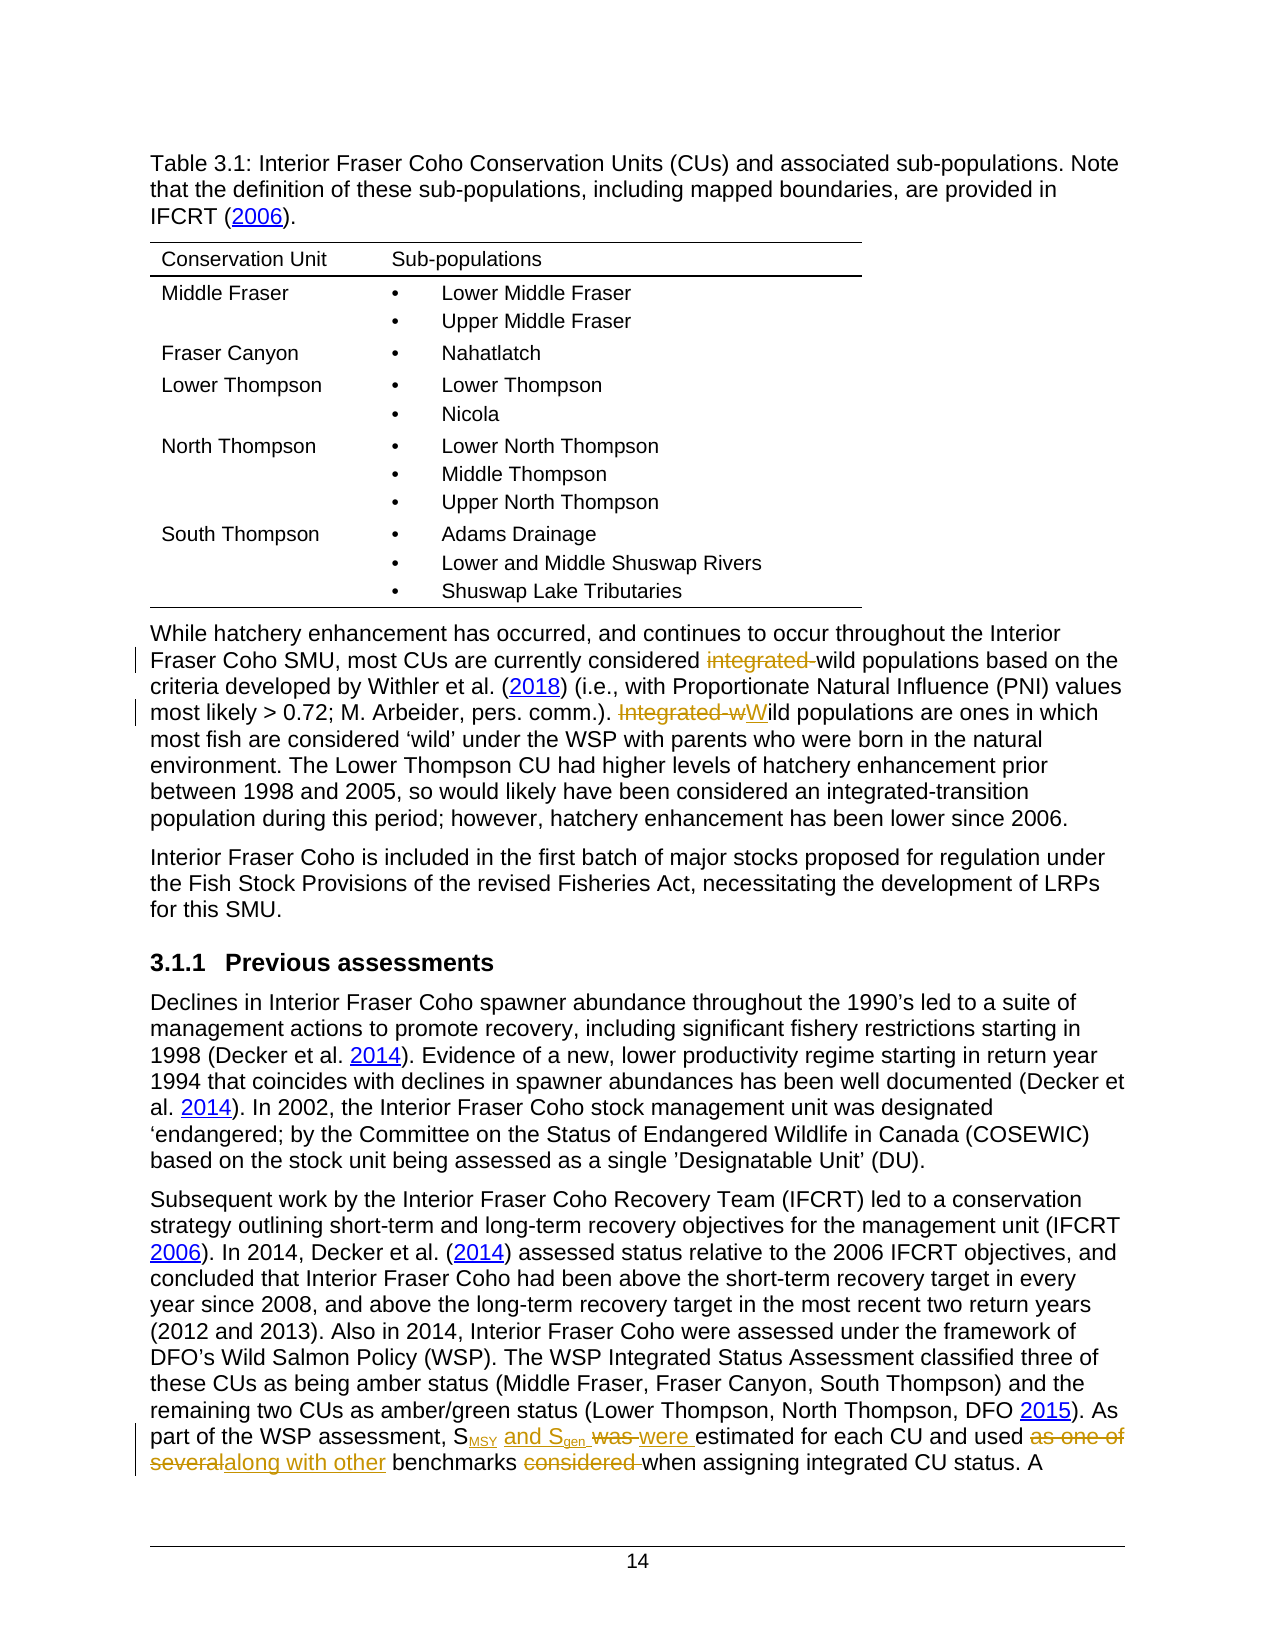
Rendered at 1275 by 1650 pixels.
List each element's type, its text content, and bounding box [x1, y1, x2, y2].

subtitle 3.1.1 Previous assessments [150, 948, 1125, 976]
table_cell Nahatlatch [380, 337, 862, 369]
text Declines in Interior Fraser Coho spawner abundance throughout the 1990’s led to a suite of management actions to promote recovery, including significant fishery restrictions starting in 1998 (Decker et al. 2014). Evidence of a new, lower productivity regime starting in return year 1994 that coincides with declines in spawner abundances has been well documented (Decker et al. 2014). In 2002, the Interior Fraser Coho stock management unit was designated ‘endangered; by the Committee on the Status of Endangered Wildlife in Canada (COSEWIC) based on the stock unit being assessed as a single ’Designatable Unit’ (DU). [150, 989, 1125, 1173]
table_cell North Thompson [150, 430, 380, 518]
table_header Conservation Unit [150, 243, 380, 275]
text While hatchery enhancement has occurred, and continues to occur throughout the Interior Fraser Coho SMU, most CUs are currently considered wild populations based on the criteria developed by Withler et al. (2018) (i.e., with Proportionate Natural Influence (PNI) values most likely > 0.72; M. Arbeider, pers. comm.). ild populations are ones in which most fish are considered ‘wild’ under the WSP with parents who were born in the natural environment. The Lower Thompson CU had higher levels of hatchery enhancement prior between 1998 and 2005, so would likely have been considered an integrated-transition population during this period; however, hatchery enhancement has been lower since 2006. [150, 620, 1125, 831]
table_cell Lower Thompson Nicola [380, 369, 862, 429]
table_cell Lower Thompson [150, 369, 380, 429]
table_cell Fraser Canyon [150, 337, 380, 369]
table_cell Lower Middle Fraser Upper Middle Fraser [380, 277, 862, 337]
table_cell Adams Drainage Lower and Middle Shuswap Rivers Shuswap Lake Tributaries [380, 518, 862, 607]
table_cell Middle Fraser [150, 277, 380, 337]
table_header Sub-populations [380, 243, 862, 275]
table_cell South Thompson [150, 518, 380, 607]
table_cell Lower North Thompson Middle Thompson Upper North Thompson [380, 430, 862, 518]
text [150, 1186, 1125, 1476]
text Table 3.1: Interior Fraser Coho Conservation Units (CUs) and associated sub-populations. Note that the definition of these sub-populations, including mapped boundaries, are provided in IFCRT (2006). [150, 150, 1125, 229]
text Interior Fraser Coho is included in the first batch of major stocks proposed for regulation under the Fish Stock Provisions of the revised Fisheries Act, necessitating the development of LRPs for this SMU. [150, 843, 1125, 923]
